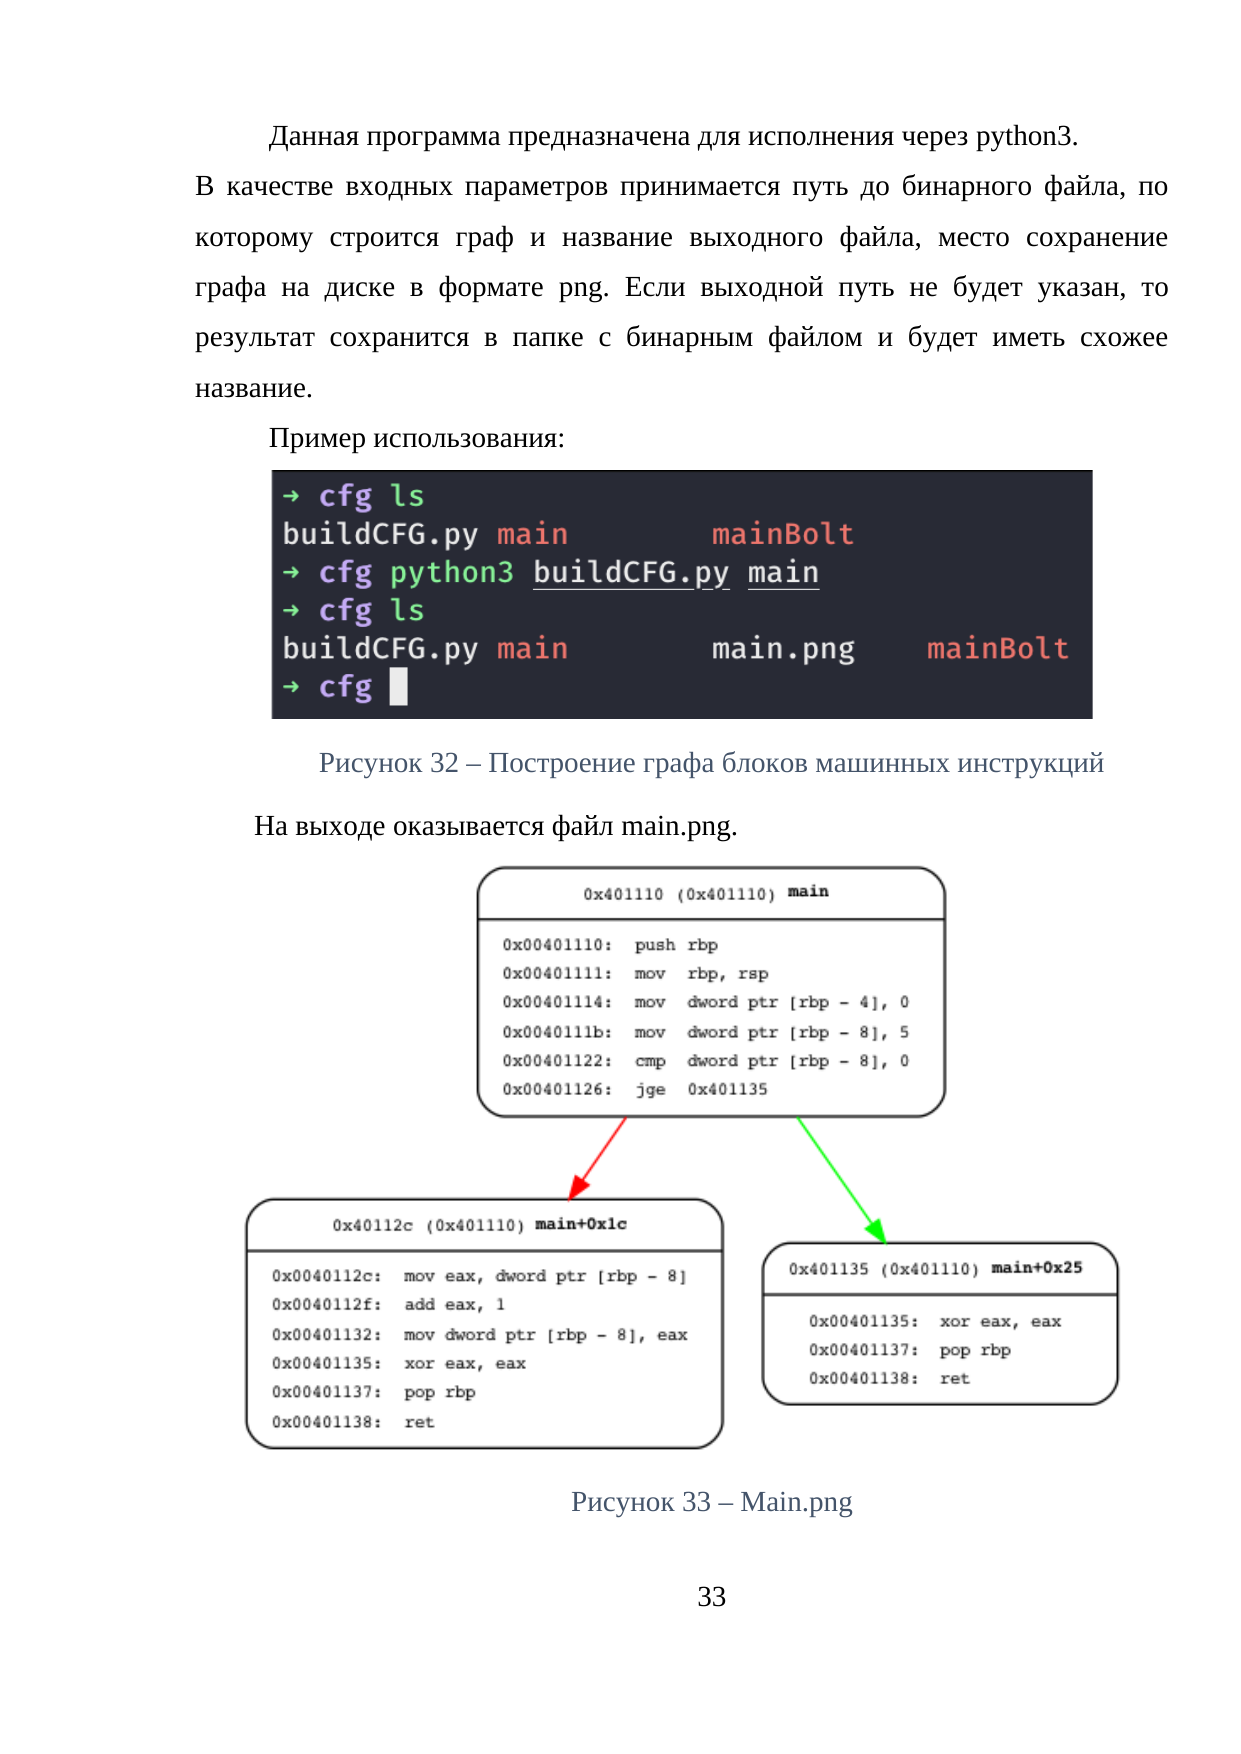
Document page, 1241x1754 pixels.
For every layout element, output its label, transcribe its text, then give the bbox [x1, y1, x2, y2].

picture [238, 858, 1127, 1458]
text Рисунок 33 – Main.png [195, 1484, 1169, 1518]
text На выходе оказывается файл main.png. [195, 808, 1169, 842]
text Рисунок 32 – Построение графа блоков машинных инструкций [481, 746, 1169, 779]
text Данная программа предназначена для исполнения через python3. [195, 118, 1169, 152]
text Рисунок 32 – Построение графа блоков машинных инструкций [195, 746, 466, 779]
picture [271, 470, 1093, 719]
text В качестве входных параметров принимается путь до бинарного файла, по которому строится граф и название выходного файла, место сохранение графа на диске в формате png. Если выходной путь не будет указан, то результат сохранится в папке с бинарным файлом и будет иметь схожее название. [195, 168, 1169, 403]
text Пример использования: [195, 420, 1169, 453]
